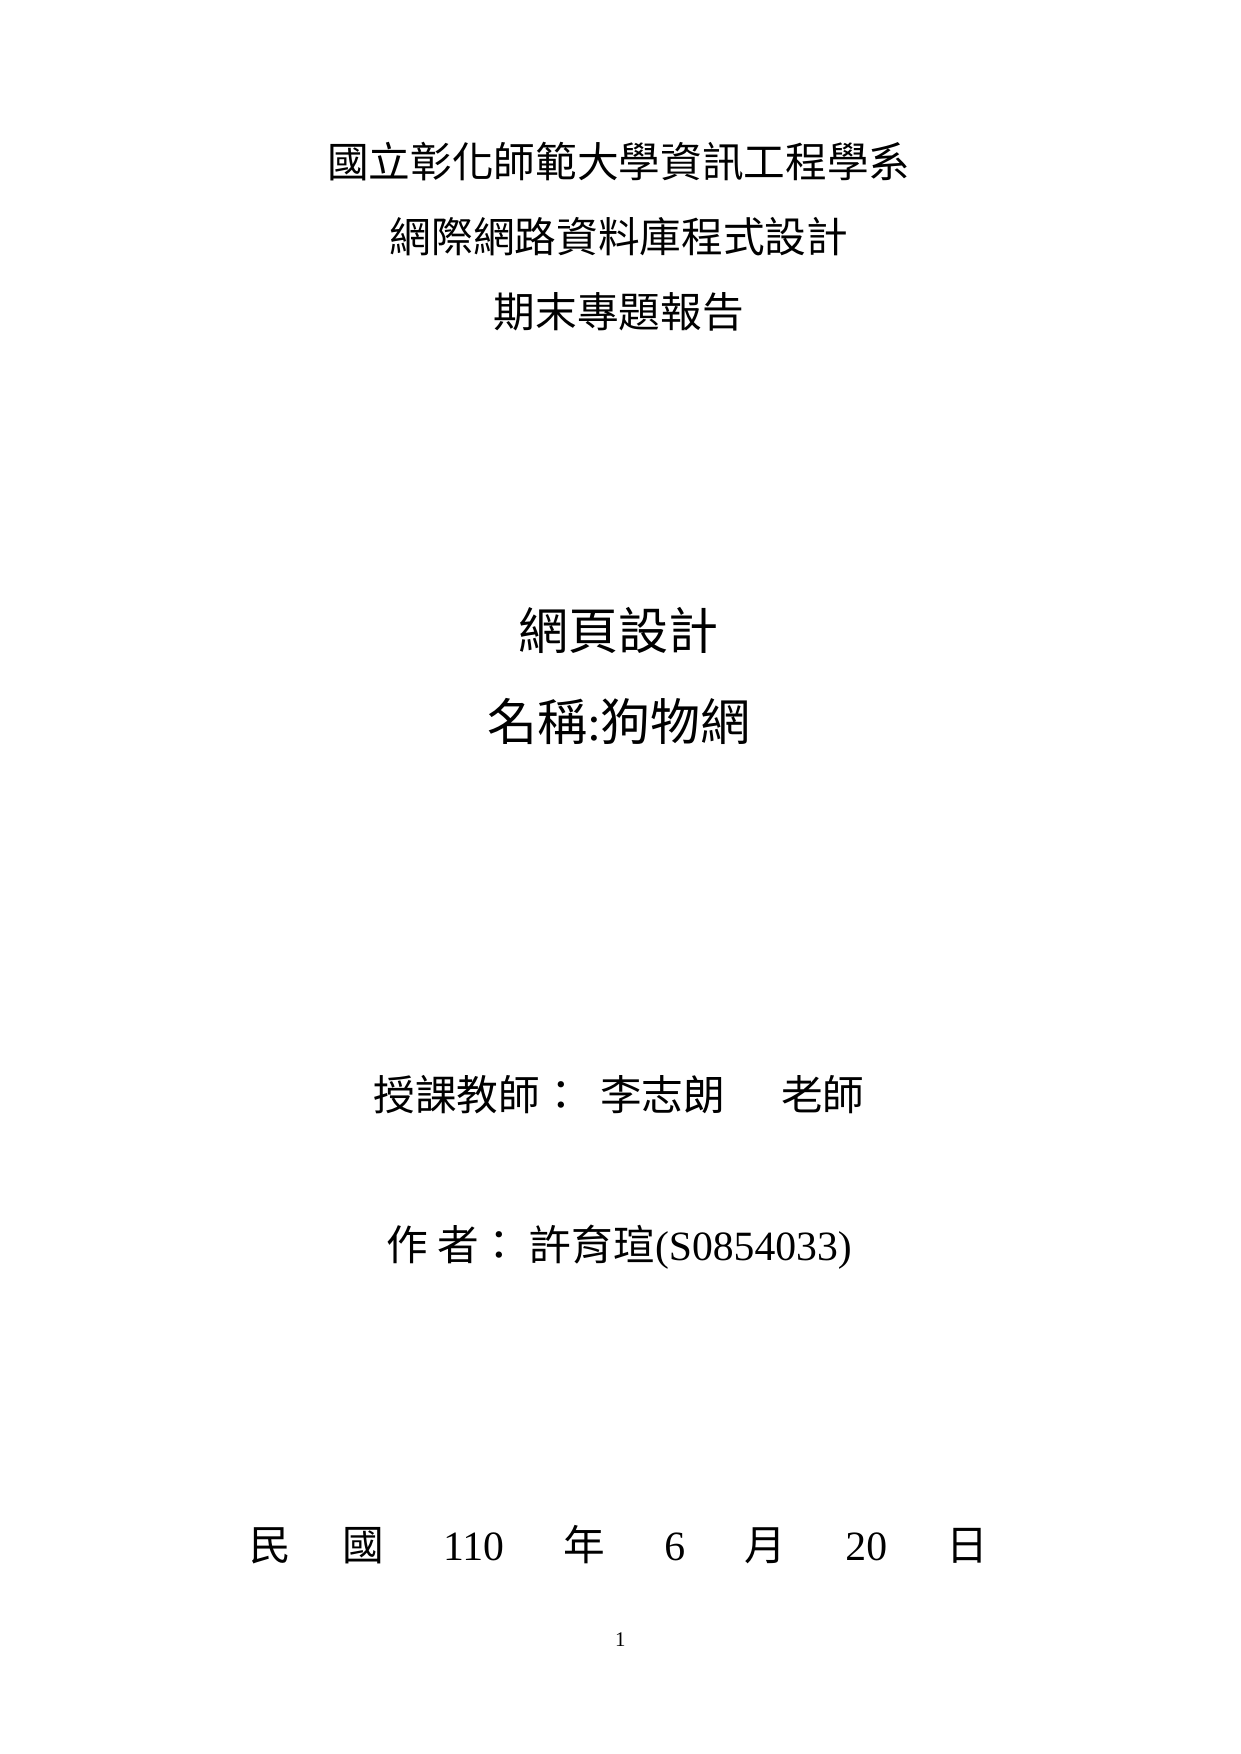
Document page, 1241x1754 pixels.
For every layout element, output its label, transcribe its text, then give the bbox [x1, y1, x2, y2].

text 國立彰化師範大學資訊工程學系 [118, 122, 1119, 197]
text 網際網路資料庫程式設計 [118, 197, 1119, 272]
text 授課教師： 李志朗 老師 [118, 1054, 1119, 1129]
text 名稱:狗物網 [118, 682, 1119, 754]
text 作 者： 許育瑄(S0854033) [118, 1204, 1119, 1279]
text 網頁設計 [118, 591, 1119, 663]
text 民國110年6月20日 [118, 1504, 988, 1579]
text 期末專題報告 [118, 272, 1119, 347]
